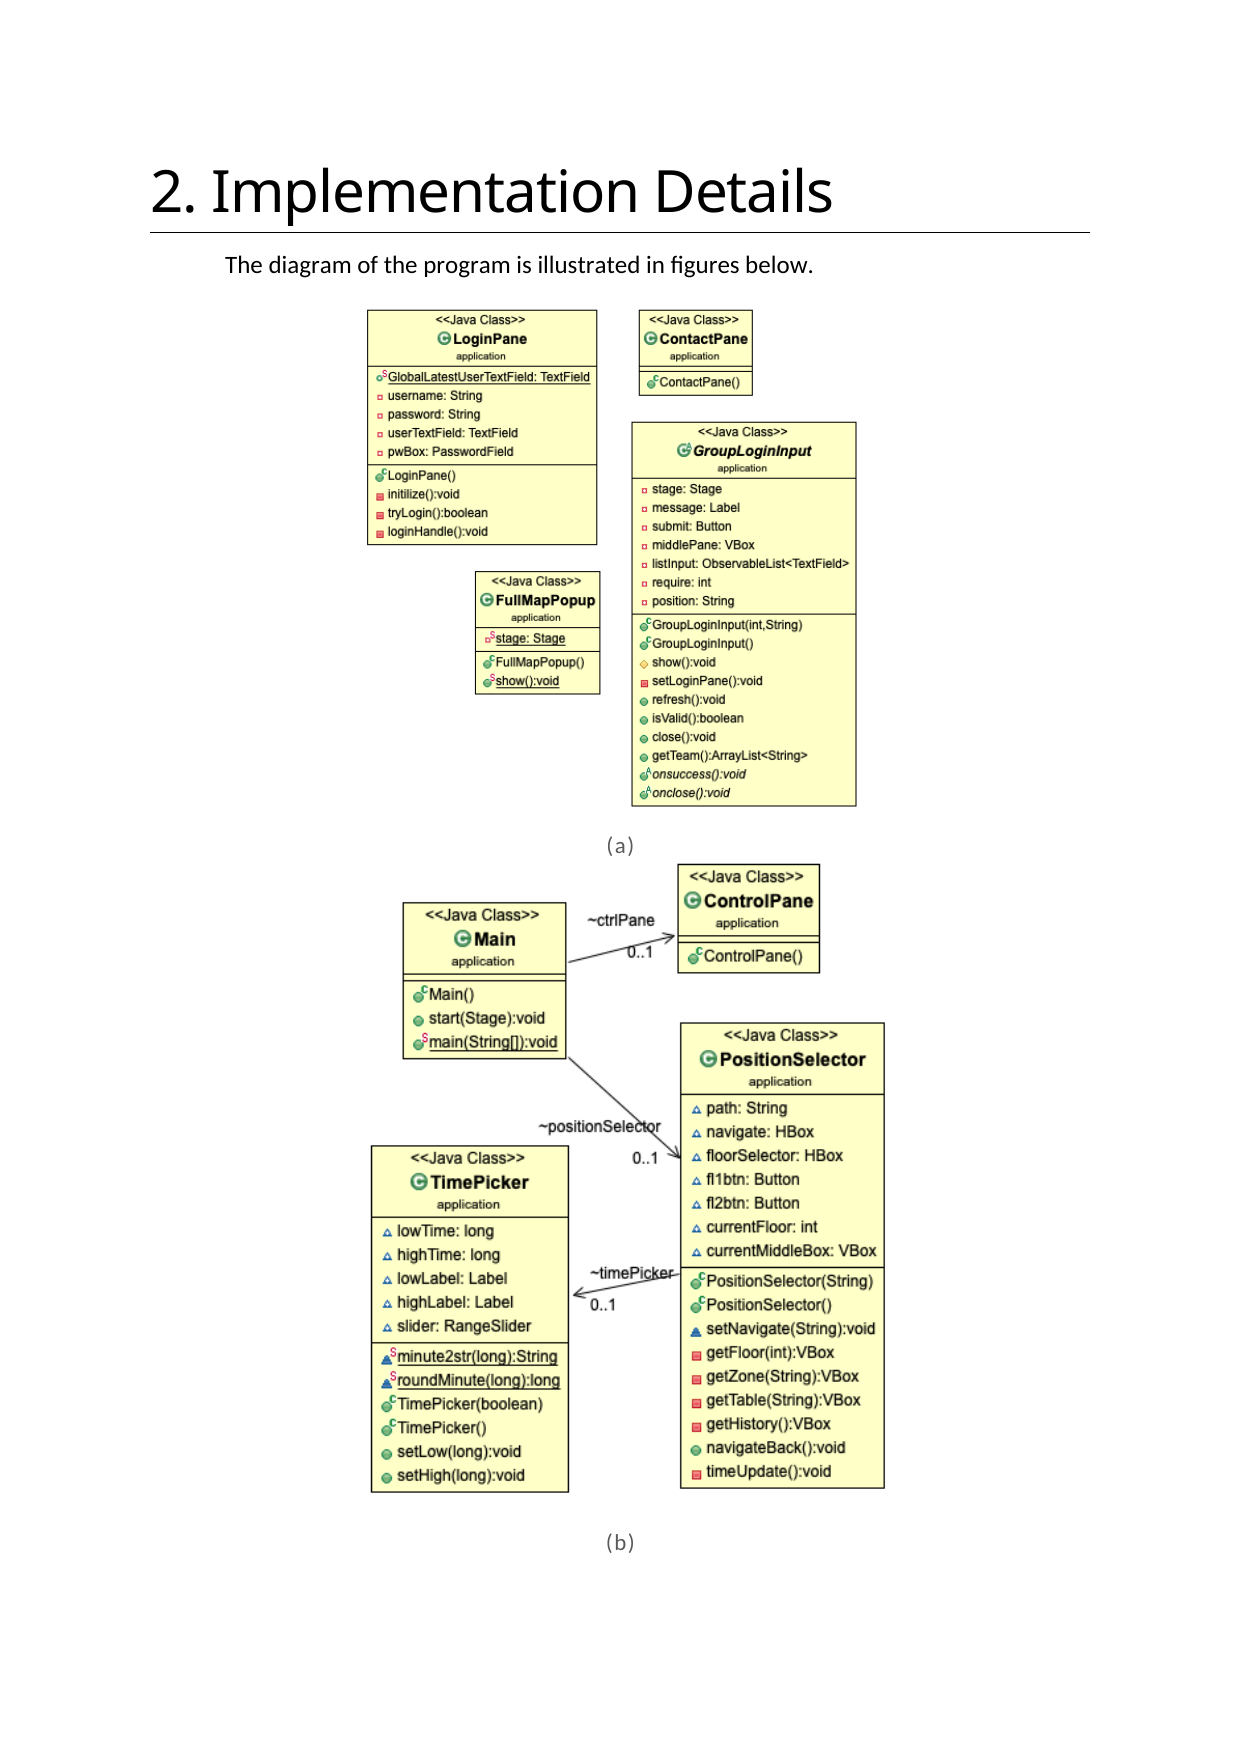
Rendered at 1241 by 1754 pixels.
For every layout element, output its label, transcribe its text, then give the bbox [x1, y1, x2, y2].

text (b) [150, 1528, 1090, 1556]
picture [364, 289, 876, 830]
title 2. Implementation Details [150, 150, 1090, 232]
text The diagram of the program is illustrated in figures below. [150, 249, 1090, 280]
picture [351, 860, 889, 1527]
text (a) [150, 831, 1090, 859]
